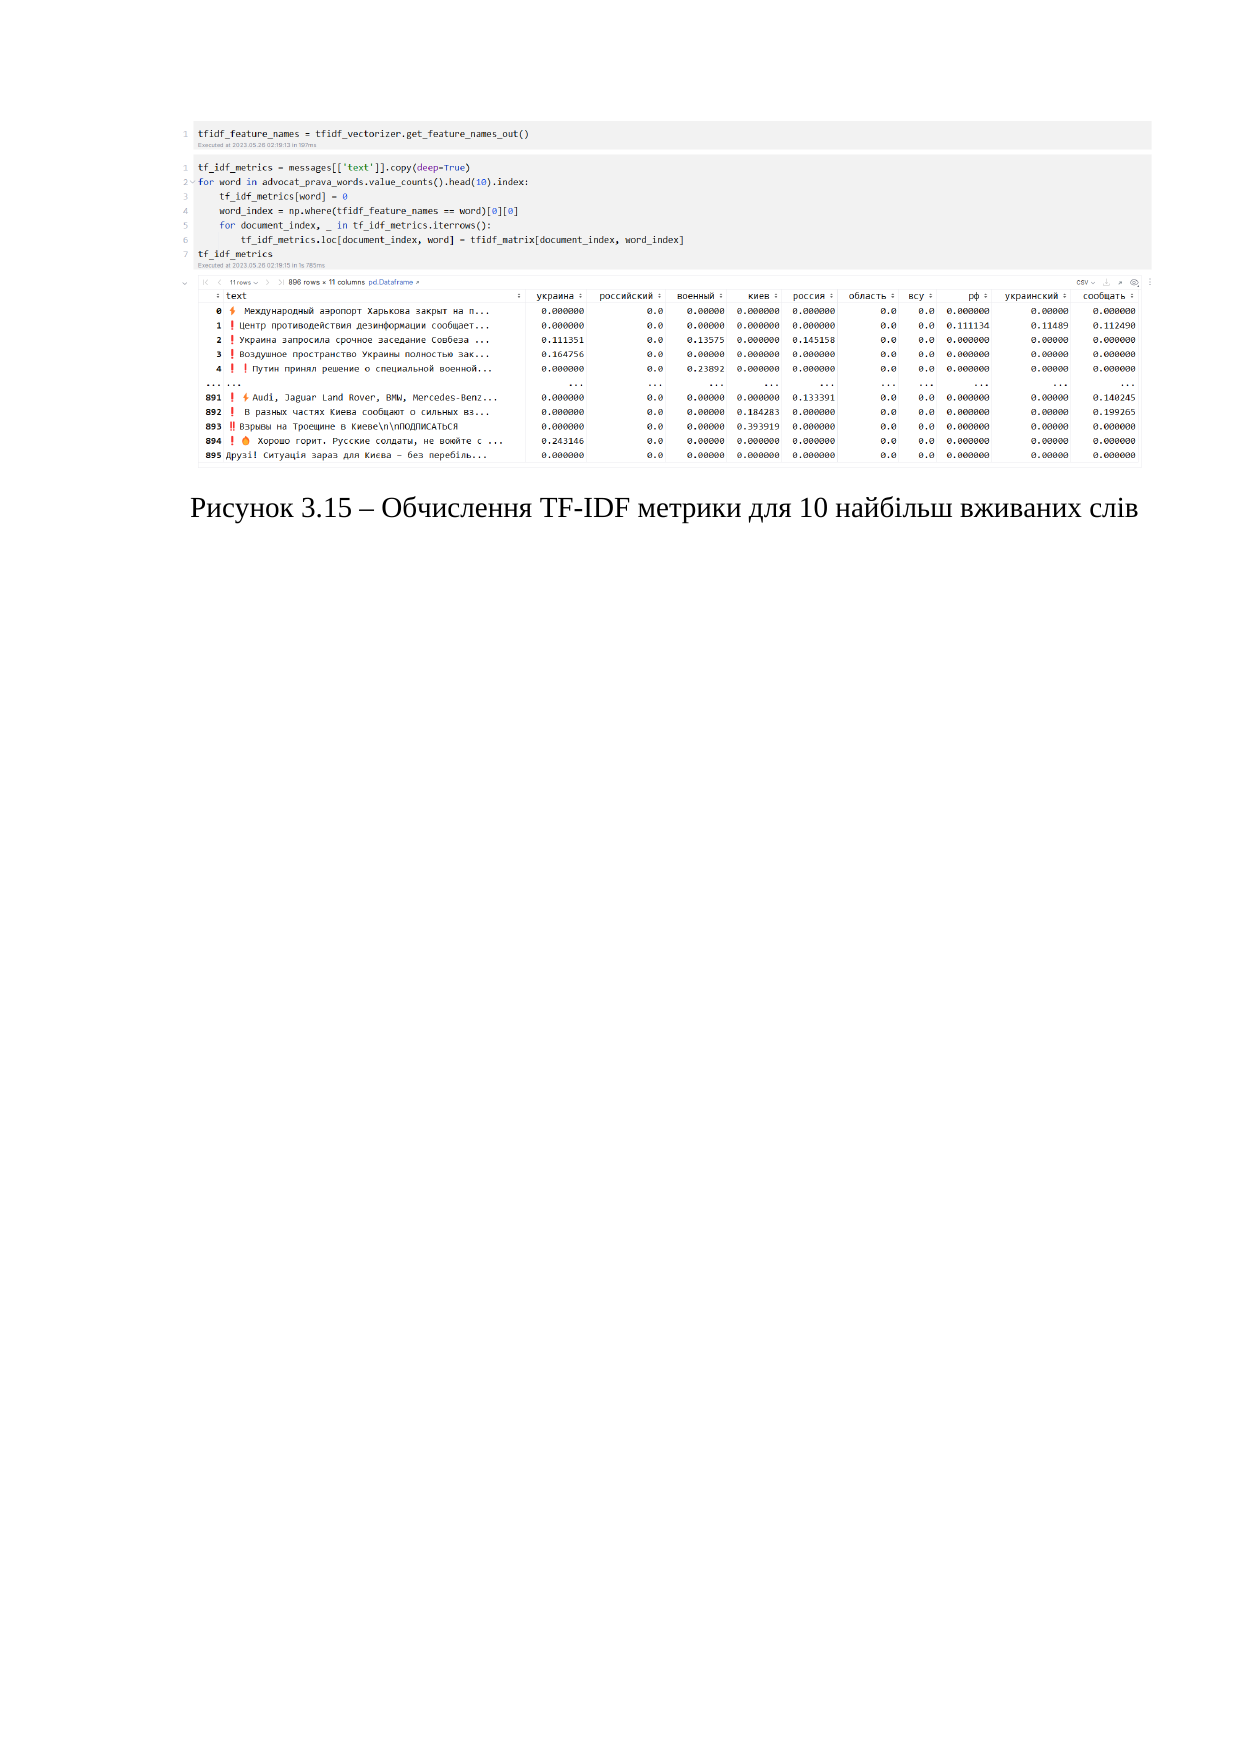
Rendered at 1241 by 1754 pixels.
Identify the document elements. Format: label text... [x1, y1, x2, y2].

text Рисунок 3.15 – Обчислення TF-IDF метрики для 10 найбільш вживаних слів [177, 490, 1152, 524]
picture [177, 118, 1152, 474]
